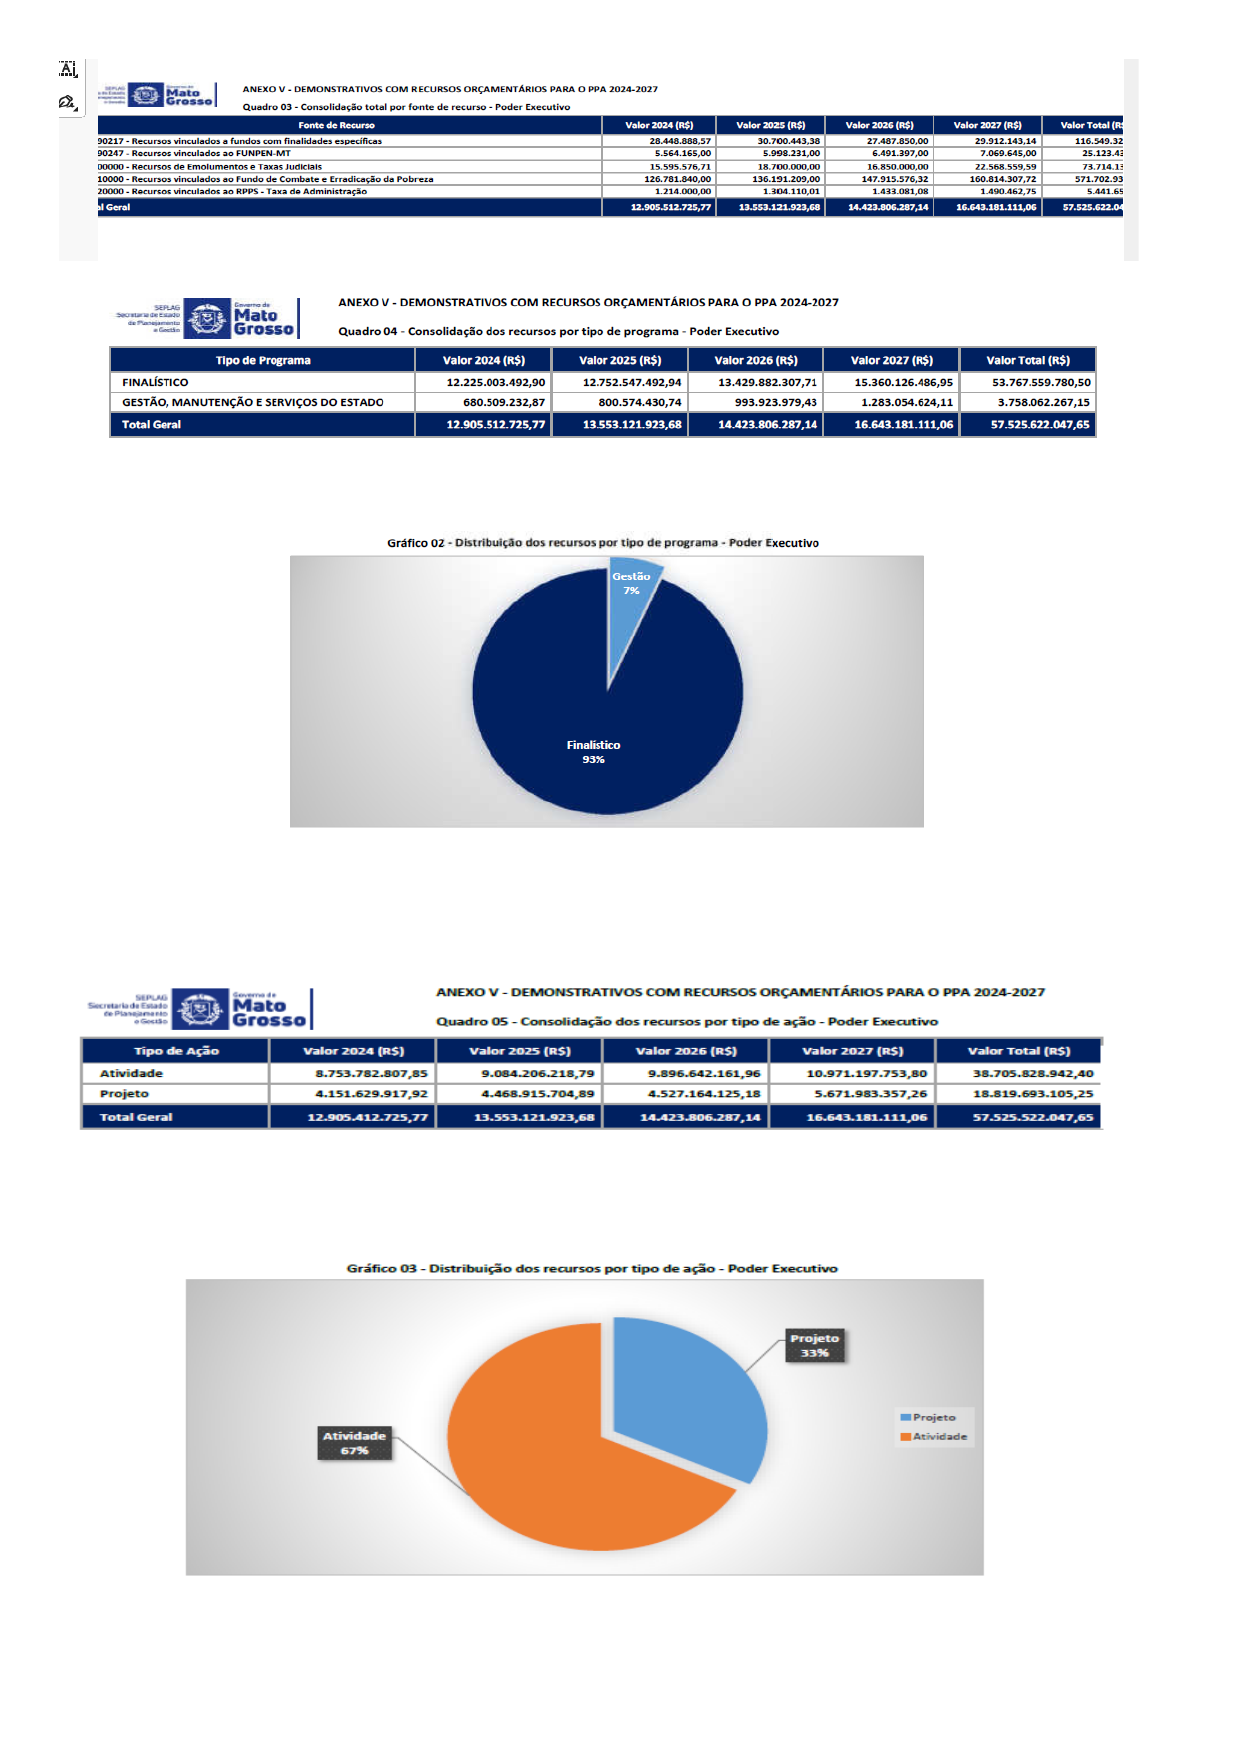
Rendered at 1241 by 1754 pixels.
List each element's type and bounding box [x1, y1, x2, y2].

picture [59, 59, 1139, 261]
picture [59, 957, 1237, 1634]
picture [59, 279, 1139, 845]
